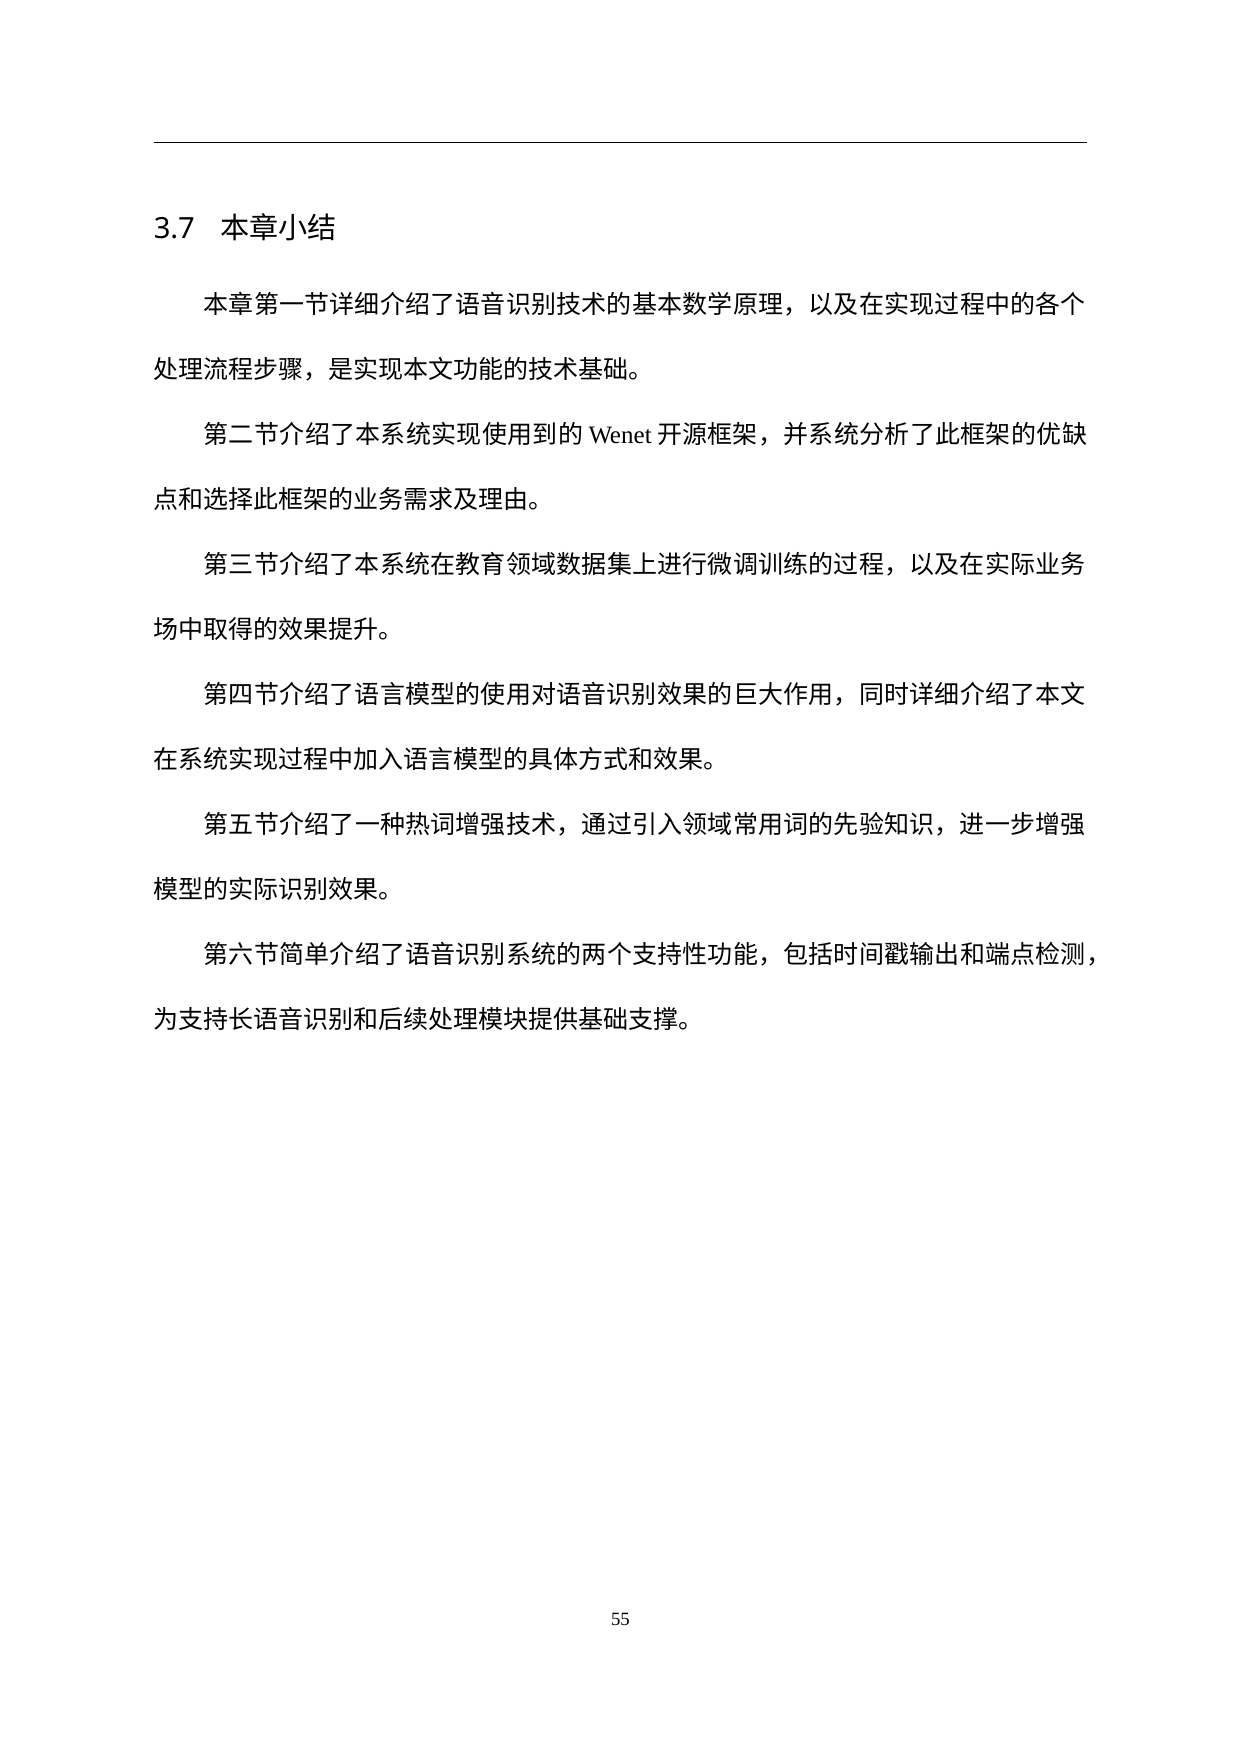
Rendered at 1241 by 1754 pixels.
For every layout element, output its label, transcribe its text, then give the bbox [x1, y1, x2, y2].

text 第三节介绍了本系统在教育领域数据集上进行微调训练的过程，以及在实际业务场中取得的效果提升。 [153, 530, 1087, 660]
text 第五节介绍了一种热词增强技术，通过引入领域常用词的先验知识，进一步增强模型的实际识别效果。 [153, 790, 1087, 920]
text 第六节简单介绍了语音识别系统的两个支持性功能，包括时间戳输出和端点检测，为支持长语音识别和后续处理模块提供基础支撑。 [153, 920, 1087, 1050]
text 第四节介绍了语言模型的使用对语音识别效果的巨大作用，同时详细介绍了本文在系统实现过程中加入语言模型的具体方式和效果。 [153, 660, 1087, 790]
text 第二节介绍了本系统实现使用到的Wenet开源框架，并系统分析了此框架的优缺点和选择此框架的业务需求及理由。 [153, 400, 1087, 530]
subtitle 本章小结 [153, 193, 1087, 258]
text 本章第一节详细介绍了语音识别技术的基本数学原理，以及在实现过程中的各个处理流程步骤，是实现本文功能的技术基础。 [153, 270, 1087, 400]
